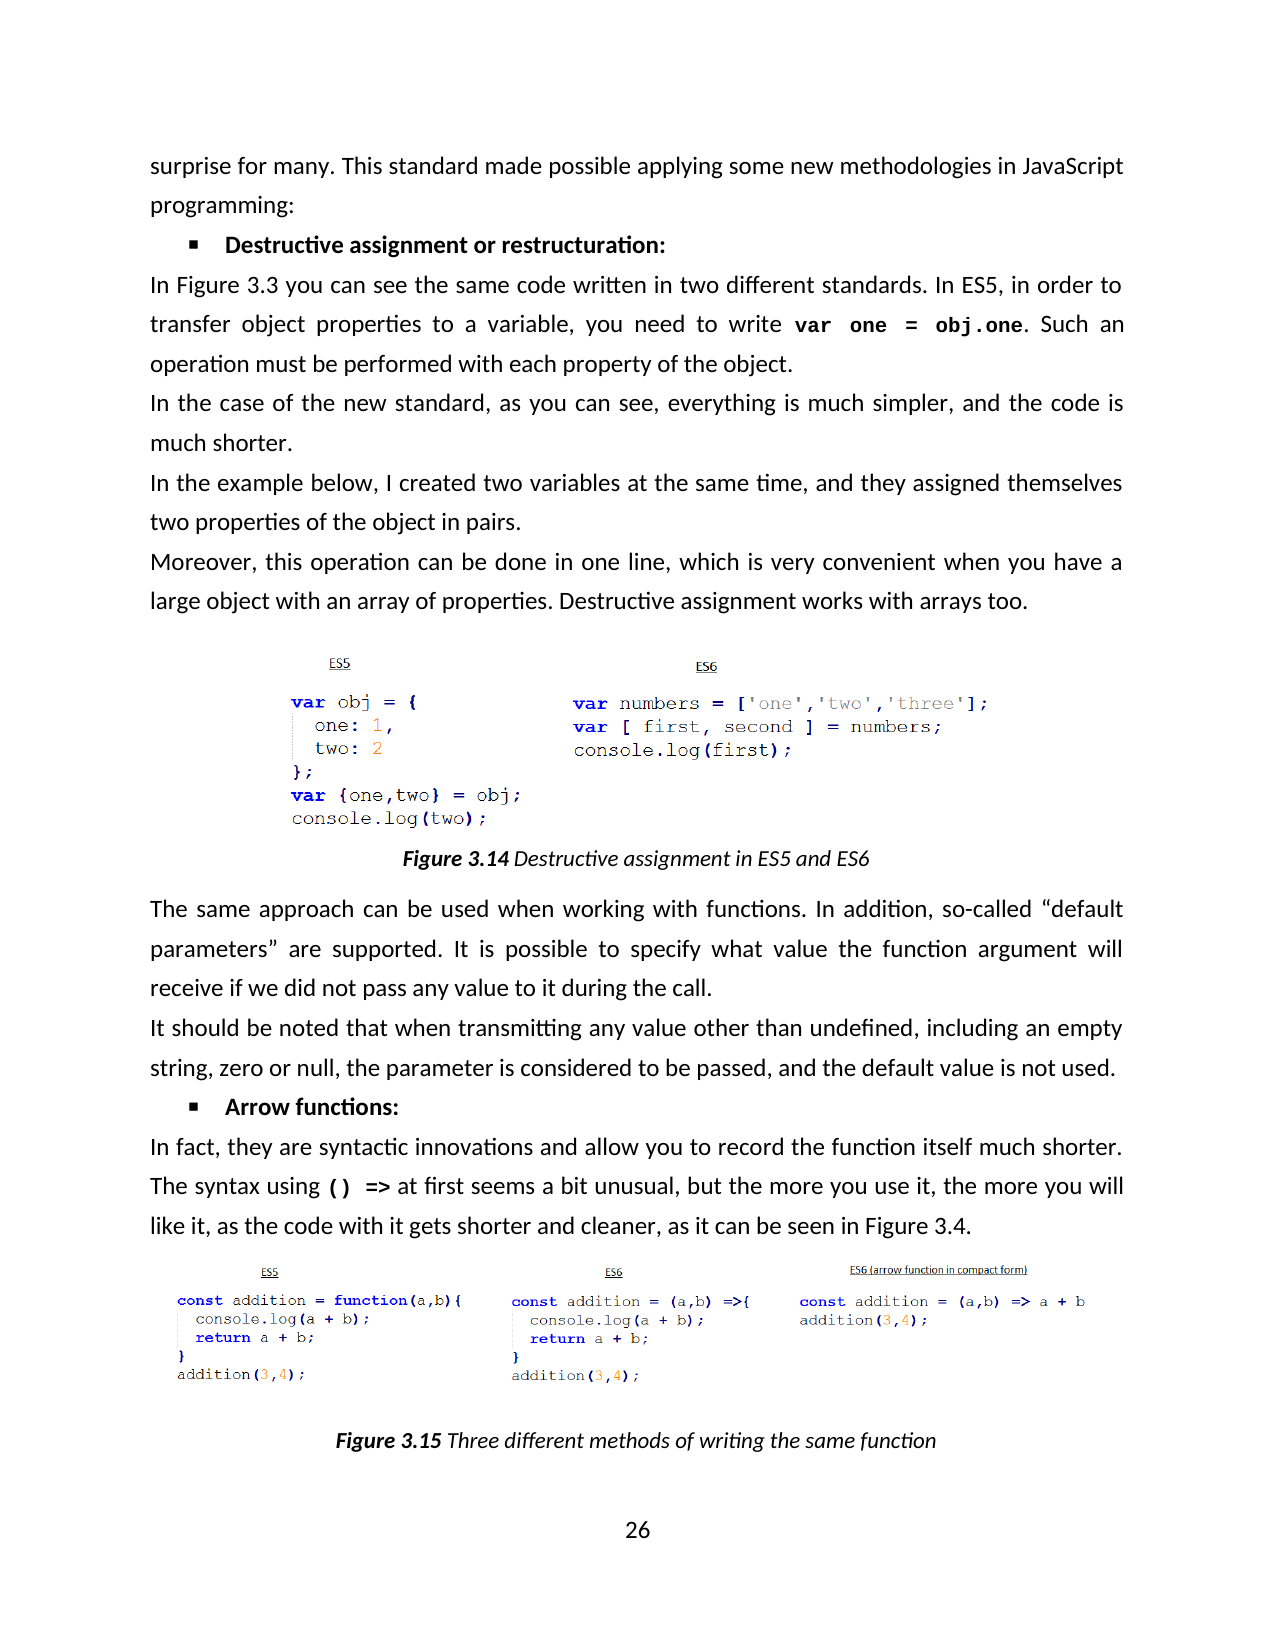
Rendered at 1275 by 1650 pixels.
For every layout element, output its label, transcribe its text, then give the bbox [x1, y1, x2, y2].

list Arrow functions: [187, 1091, 1125, 1122]
text In fact, they are syntactic innovations and allow you to record the function itself much shorter. The syntax using () => at first seems a bit unusual, but the more you use it, the more you will like it, as the code with it gets shorter and cleaner, as it can be seen in Figure 3.4. [150, 1131, 1125, 1241]
text In the example below, I created two variables at the same time, and they assigned themselves two properties of the object in pairs. [150, 467, 1125, 537]
text The same approach can be used when working with functions. In addition, so-called “default parameters” are supported. It is possible to specify what value the function argument will receive if we did not pass any value to it during the call. [150, 893, 1125, 1003]
text In Figure 3.3 you can see the same code written in two different standards. In ES5, in order to transfer object properties to a variable, you need to write var one = obj.one. Such an operation must be performed with each property of the object. [150, 269, 1125, 378]
picture [280, 645, 995, 836]
text It should be noted that when transmitting any value other than undefined, including an empty string, zero or null, the parameter is considered to be passed, and the default value is not used. [150, 1012, 1125, 1082]
list Destructive assignment or restructuration: [187, 229, 1125, 260]
text In the case of the new standard, as you can see, everything is much simpler, and the code is much shorter. [150, 387, 1125, 458]
text Moreover, this operation can be done in one line, which is very convenient when you have a large object with an array of properties. Destructive assignment works with arrays too. [150, 546, 1125, 616]
picture [168, 1249, 1107, 1396]
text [150, 150, 1125, 220]
